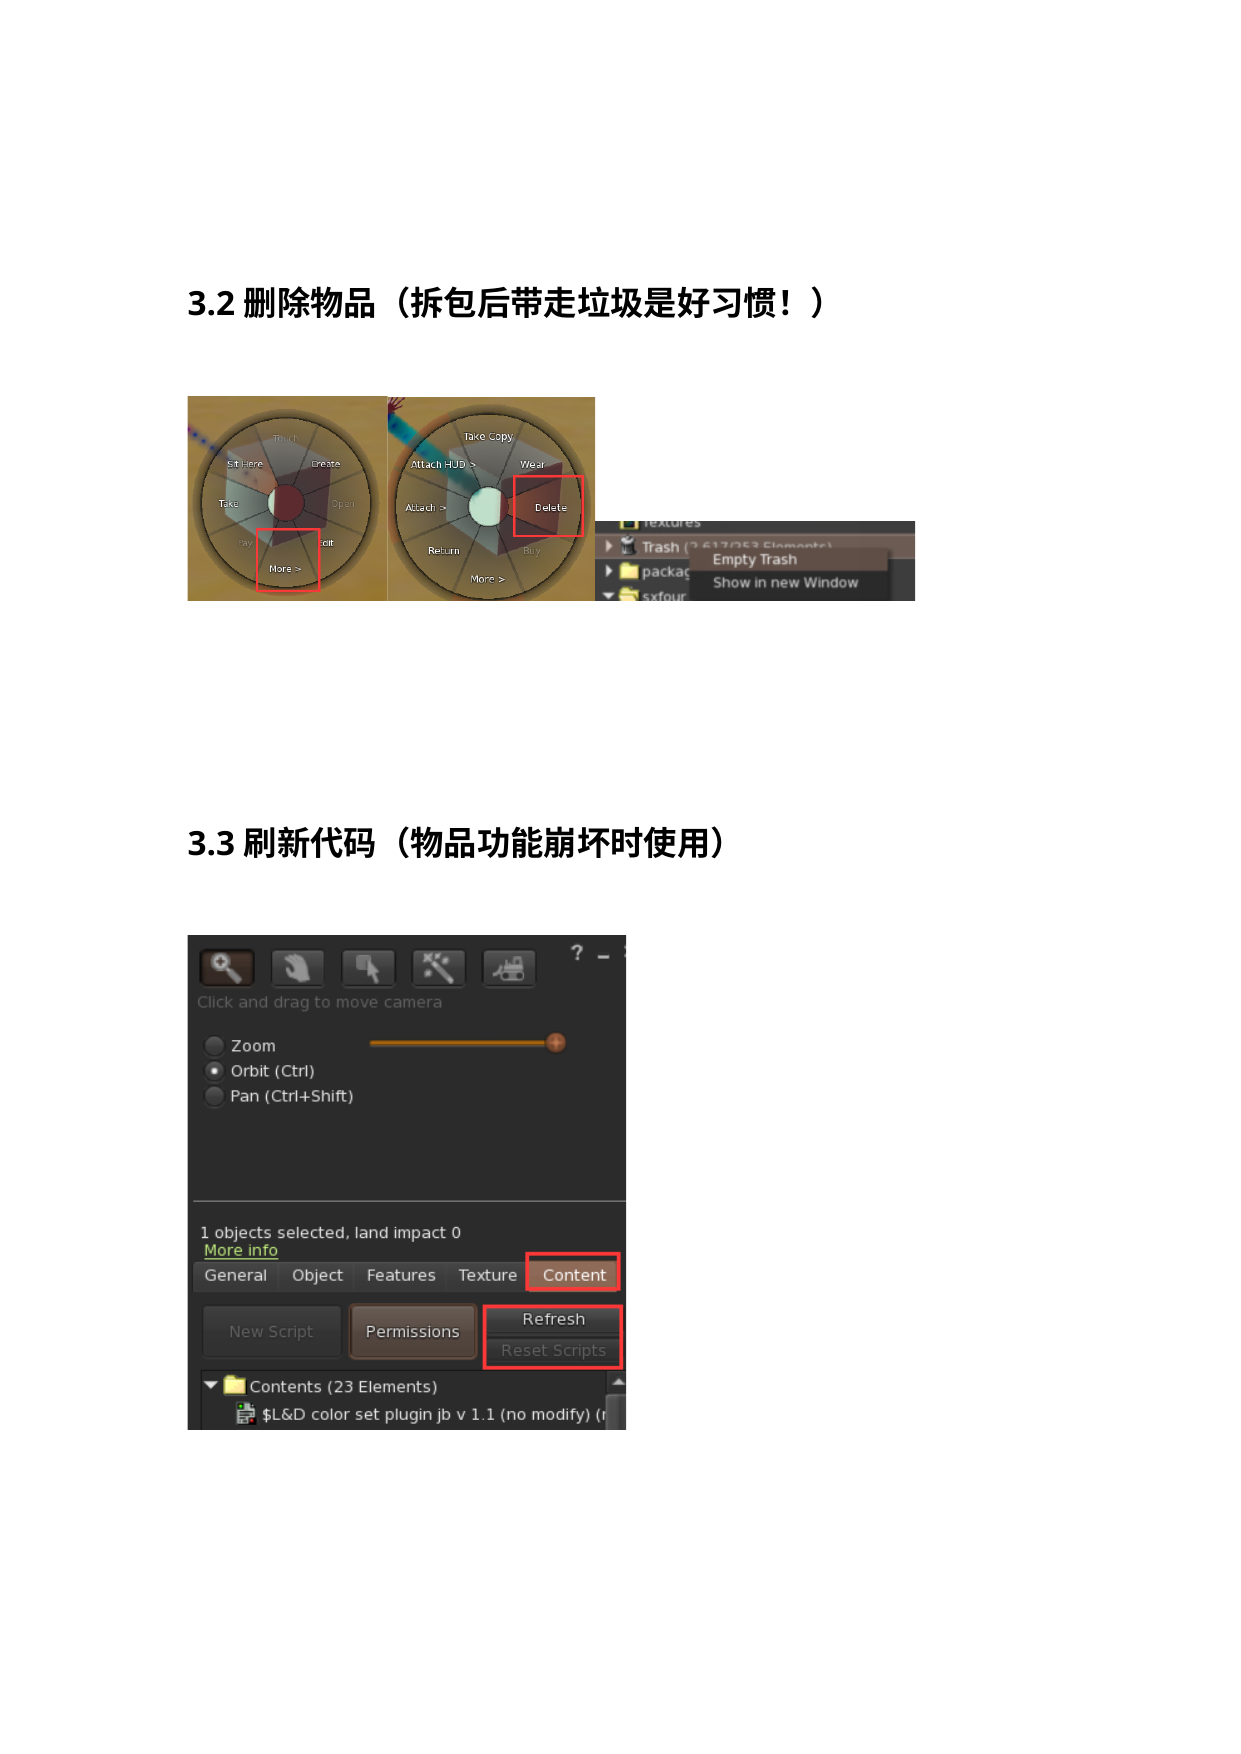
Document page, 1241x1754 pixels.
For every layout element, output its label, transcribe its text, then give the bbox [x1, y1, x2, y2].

subtitle 3.3 刷新代码（物品功能崩坏时使用） [187, 808, 1053, 873]
subtitle 3.2 删除物品（拆包后带走垃圾是好习惯！） [187, 269, 1053, 334]
picture [187, 935, 627, 1430]
picture [187, 396, 916, 601]
